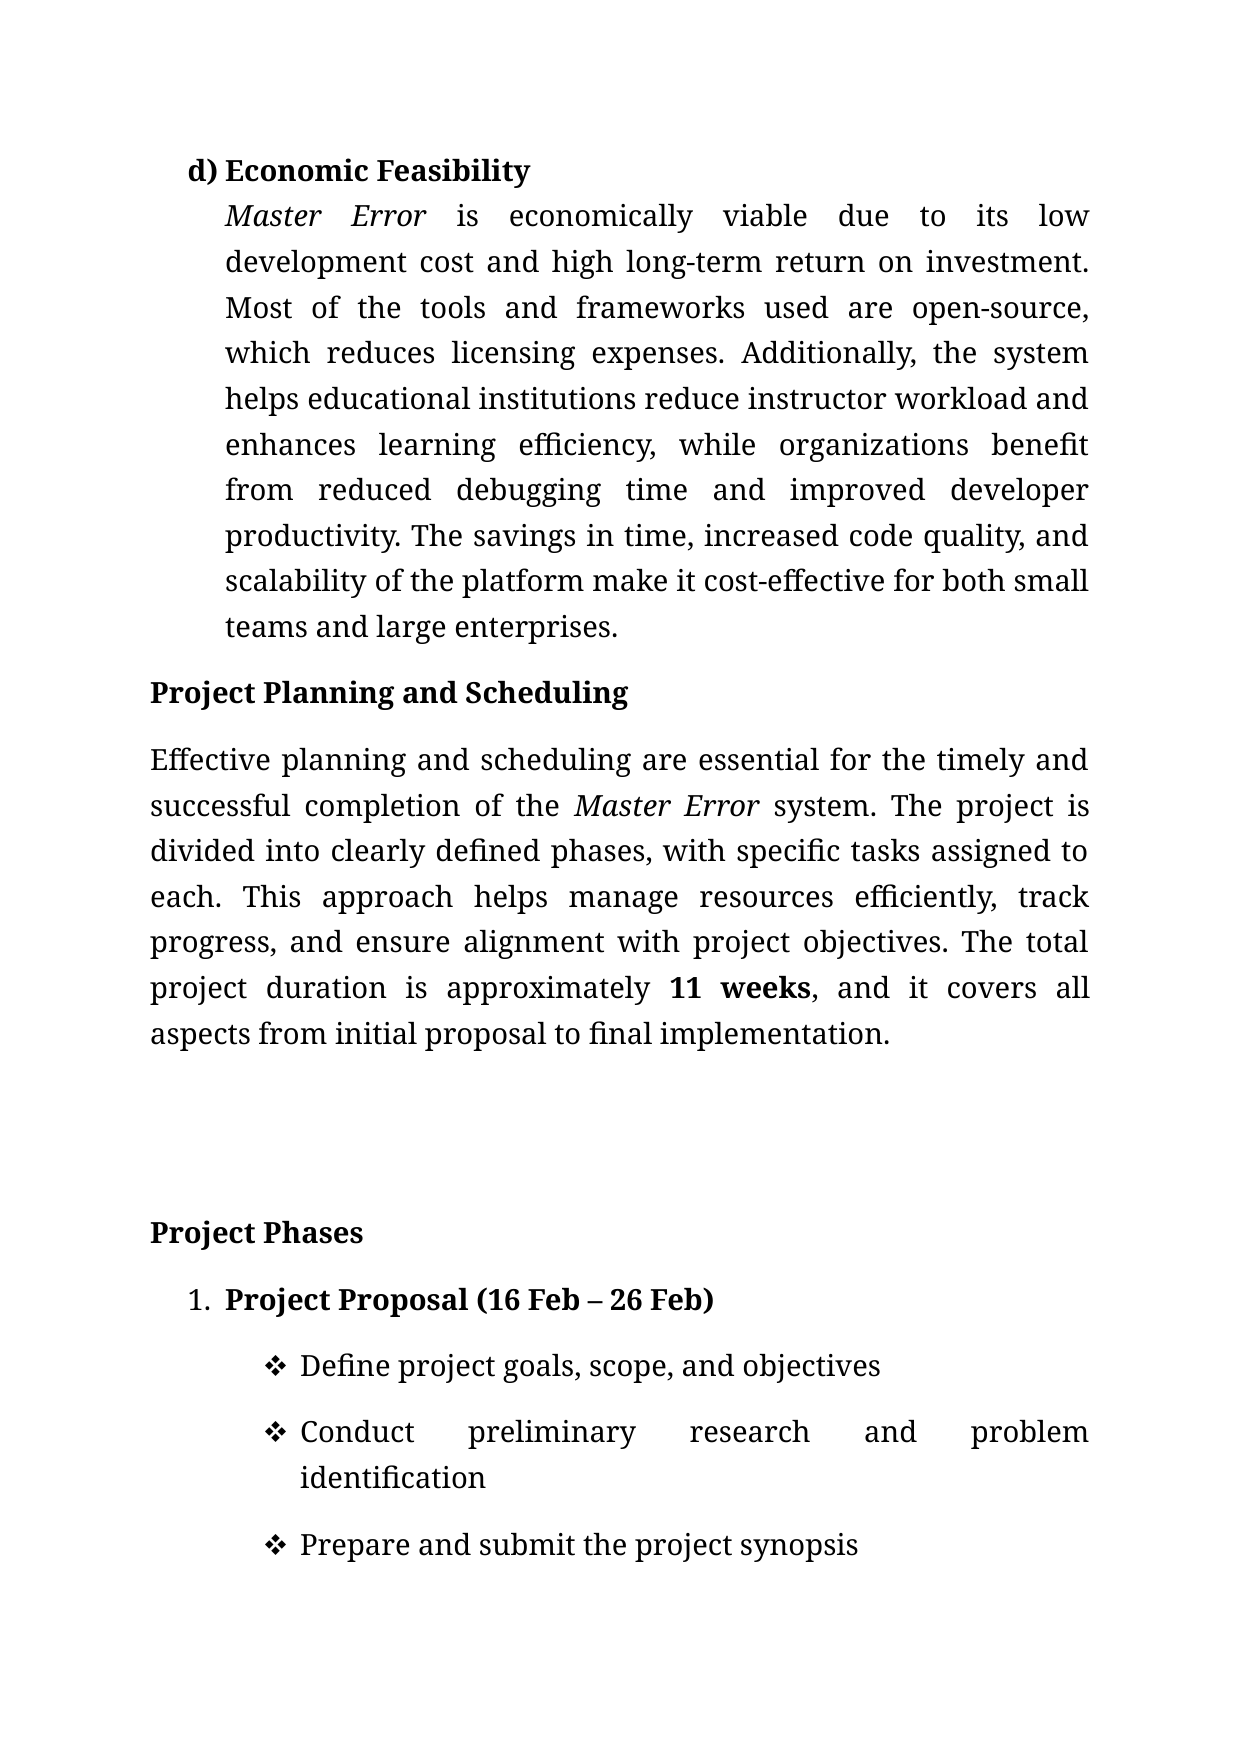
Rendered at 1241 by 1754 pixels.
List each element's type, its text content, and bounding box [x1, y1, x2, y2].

list Project Proposal (16 Feb – 26 Feb) [187, 1279, 1090, 1318]
list Define project goals, scope, and objectives [262, 1345, 1090, 1385]
list Prepare and submit the project synopsis [262, 1524, 1090, 1563]
text Project Phases [150, 1212, 1090, 1252]
list Master Error is economically viable due to its low development cost and high long-term return on investment. Most of the tools and frameworks used are open-source, which reduces licensing expenses. Additionally, the system helps educational institutions reduce instructor workload and enhances learning efficiency, while organizations benefit from reduced debugging time and improved developer productivity. The savings in time, increased code quality, and scalability of the platform make it cost-effective for both small teams and large enterprises. [225, 196, 1090, 646]
text Project Planning and Scheduling [150, 673, 1090, 712]
text Effective planning and scheduling are essential for the timely and successful completion of the Master Error system. The project is divided into clearly defined phases, with specific tasks assigned to each. This approach helps manage resources efficiently, track progress, and ensure alignment with project objectives. The total project duration is approximately 11 weeks, and it covers all aspects from initial proposal to final implementation. [150, 739, 1090, 1053]
list Economic Feasibility [187, 150, 1090, 190]
list Conduct preliminary research and problem identification [262, 1412, 1090, 1497]
